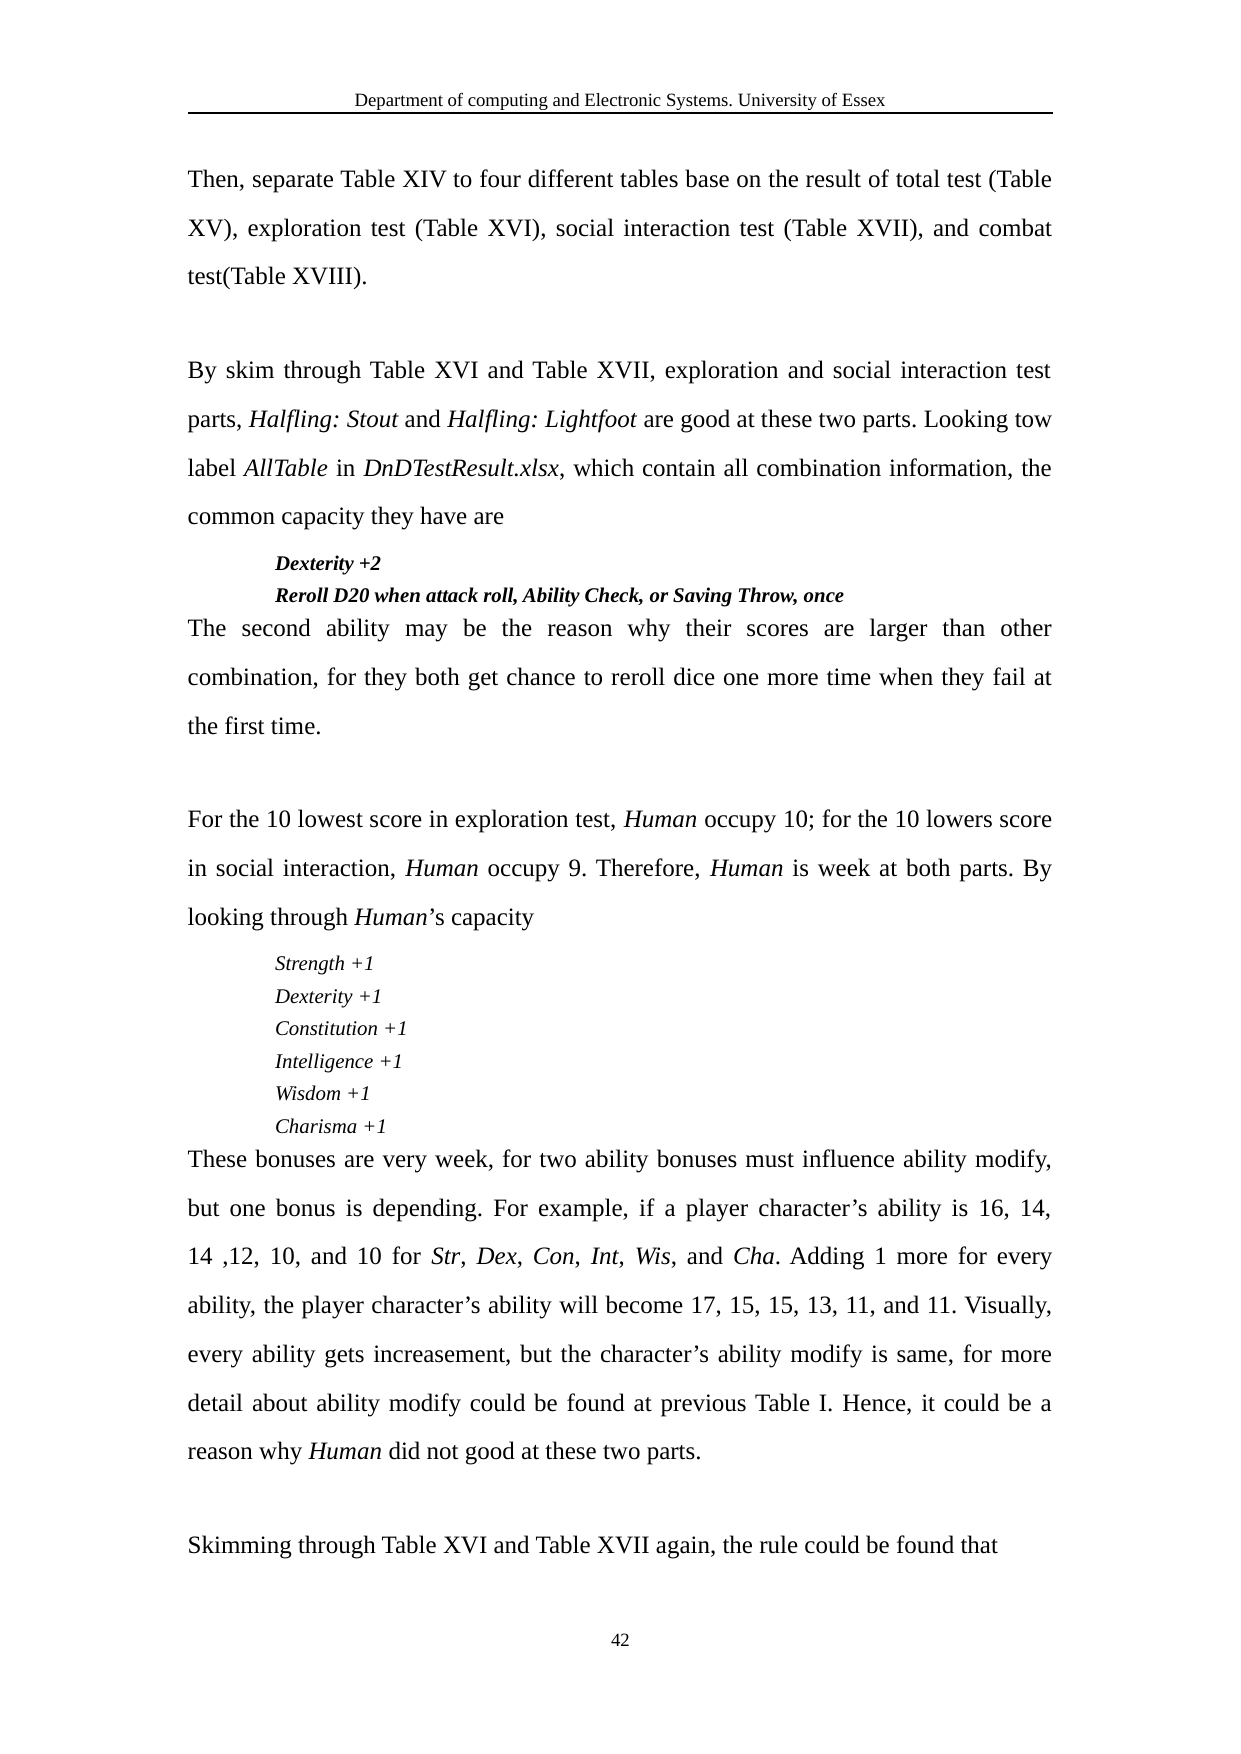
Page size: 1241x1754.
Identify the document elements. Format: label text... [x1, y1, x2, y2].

text For the 10 lowest score in exploration test, Human occupy 10; for the 10 lowers score in social interaction, Human occupy 9. Therefore, Human is week at both parts. By looking through Human’s capacity [187, 803, 1053, 933]
text Wisdom +1 [187, 1077, 1053, 1109]
text Dexterity +2 [231, 546, 1053, 579]
text Then, separate Table XIV to four different tables base on the result of total test (Table XV), exploration test (Table XVI), social interaction test (Table XVII), and combat test(Table XVIII). [187, 162, 1053, 292]
text Strength +1 [187, 947, 1053, 979]
text These bonuses are very week, for two ability bonuses must influence ability modify, but one bonus is depending. For example, if a player character’s ability is 16, 14, 14 ,12, 10, and 10 for Str, Dex, Con, Int, Wis, and Cha. Adding 1 more for every ability, the player character’s ability will become 17, 15, 15, 13, 11, and 11. Visually, every ability gets increasement, but the character’s ability modify is same, for more detail about ability modify could be found at previous Table I. Hence, it could be a reason why Human did not good at these two parts. [187, 1142, 1053, 1467]
text Dexterity +1 [187, 979, 1053, 1012]
text By skim through Table XVI and Table XVII, exploration and social interaction test parts, Halfling: Stout and Halfling: Lightfoot are good at these two parts. Looking tow label AllTable in DnDTestResult.xlsx, which contain all combination information, the common capacity they have are [187, 353, 1053, 532]
text Reroll D20 when attack roll, Ability Check, or Saving Throw, once [231, 579, 1053, 611]
text Intelligence +1 [187, 1044, 1053, 1077]
text The second ability may be the reason why their scores are larger than other combination, for they both get chance to reroll dice one more time when they fail at the first time. [187, 611, 1053, 741]
text Charisma +1 [187, 1109, 1053, 1142]
text Skimming through Table XVI and Table XVII again, the rule could be found that [187, 1528, 1053, 1561]
text Constitution +1 [187, 1012, 1053, 1044]
